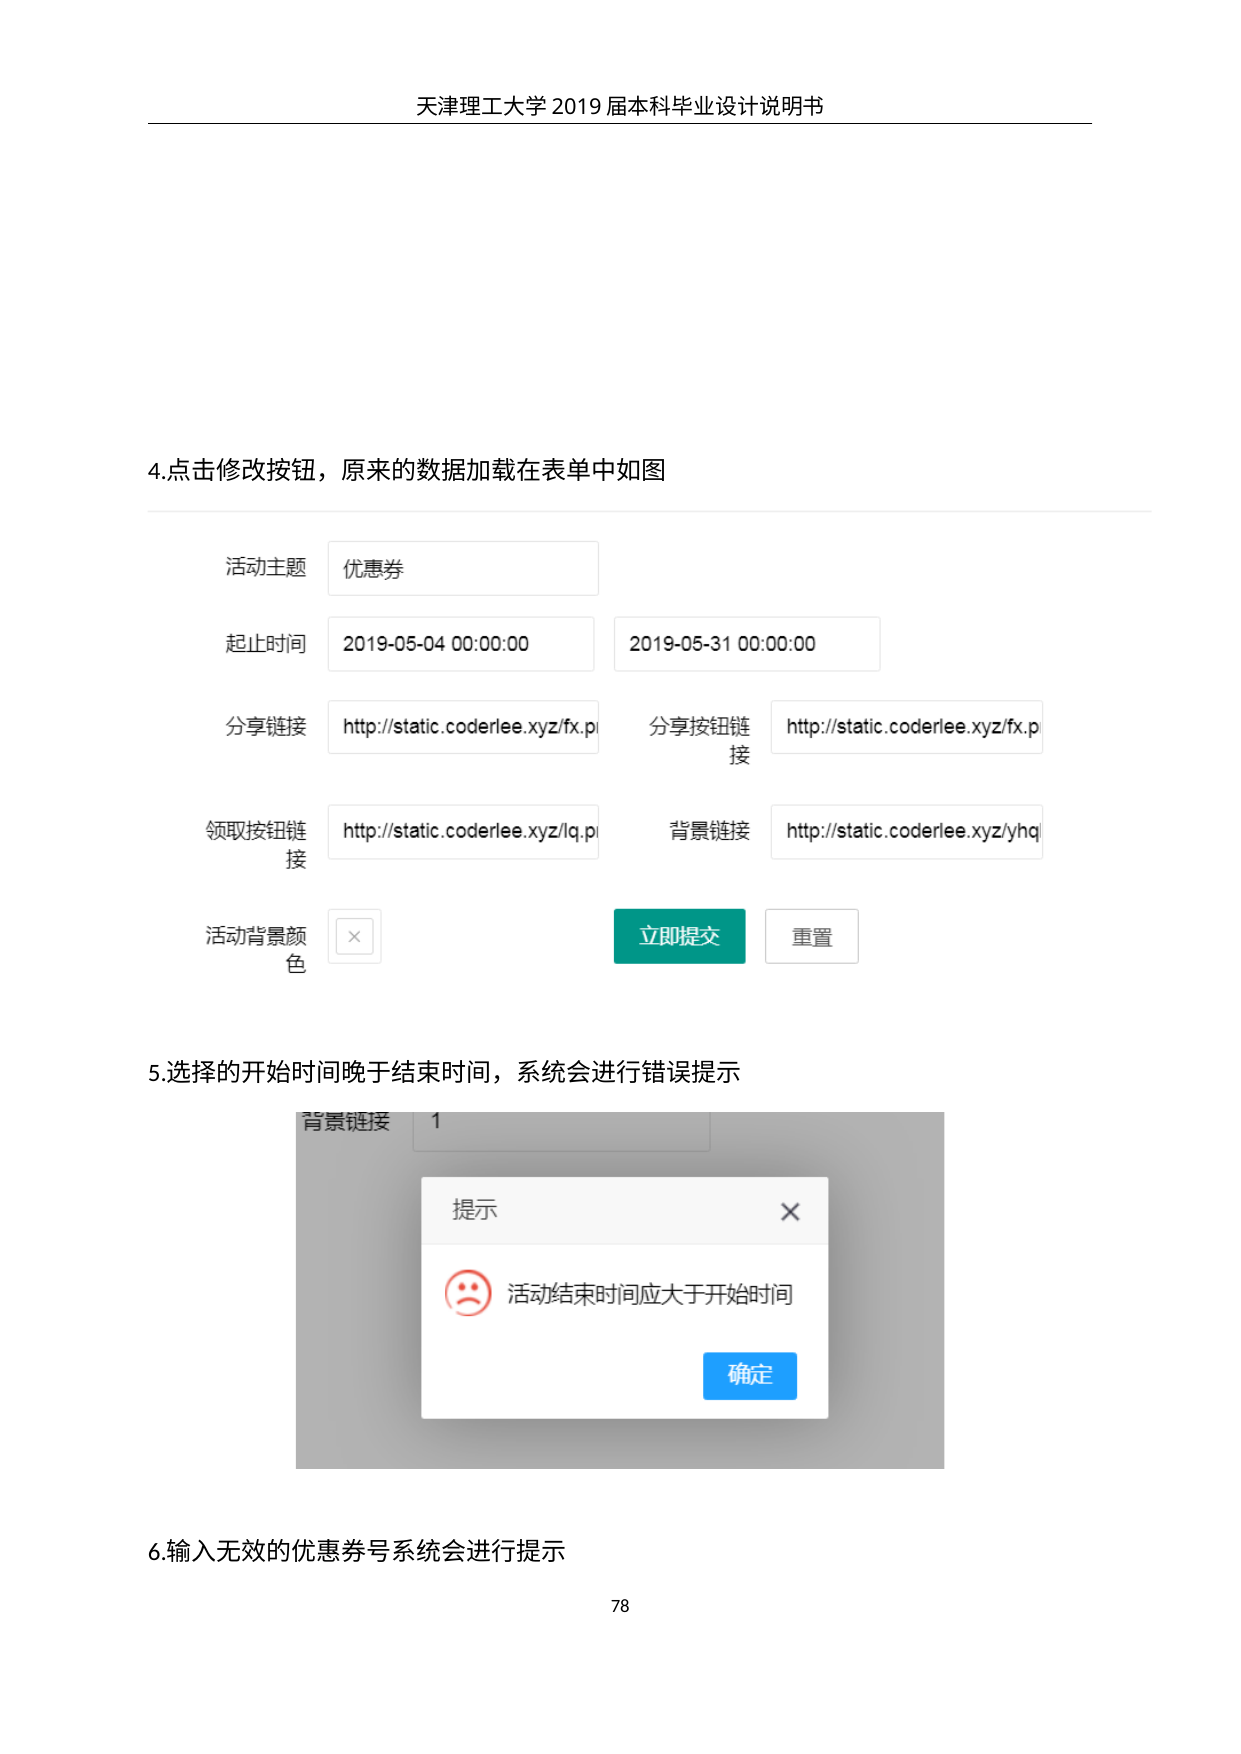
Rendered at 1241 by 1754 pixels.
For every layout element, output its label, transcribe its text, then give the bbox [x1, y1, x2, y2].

text 5.选择的开始时间晚于结束时间，系统会进行错误提示 [148, 1038, 1092, 1103]
picture [147, 510, 1152, 1004]
picture [295, 1112, 945, 1469]
text 4.点击修改按钮，原来的数据加载在表单中如图 [148, 436, 1092, 501]
text 6.输入无效的优惠券号系统会进行提示 [148, 1517, 1092, 1582]
